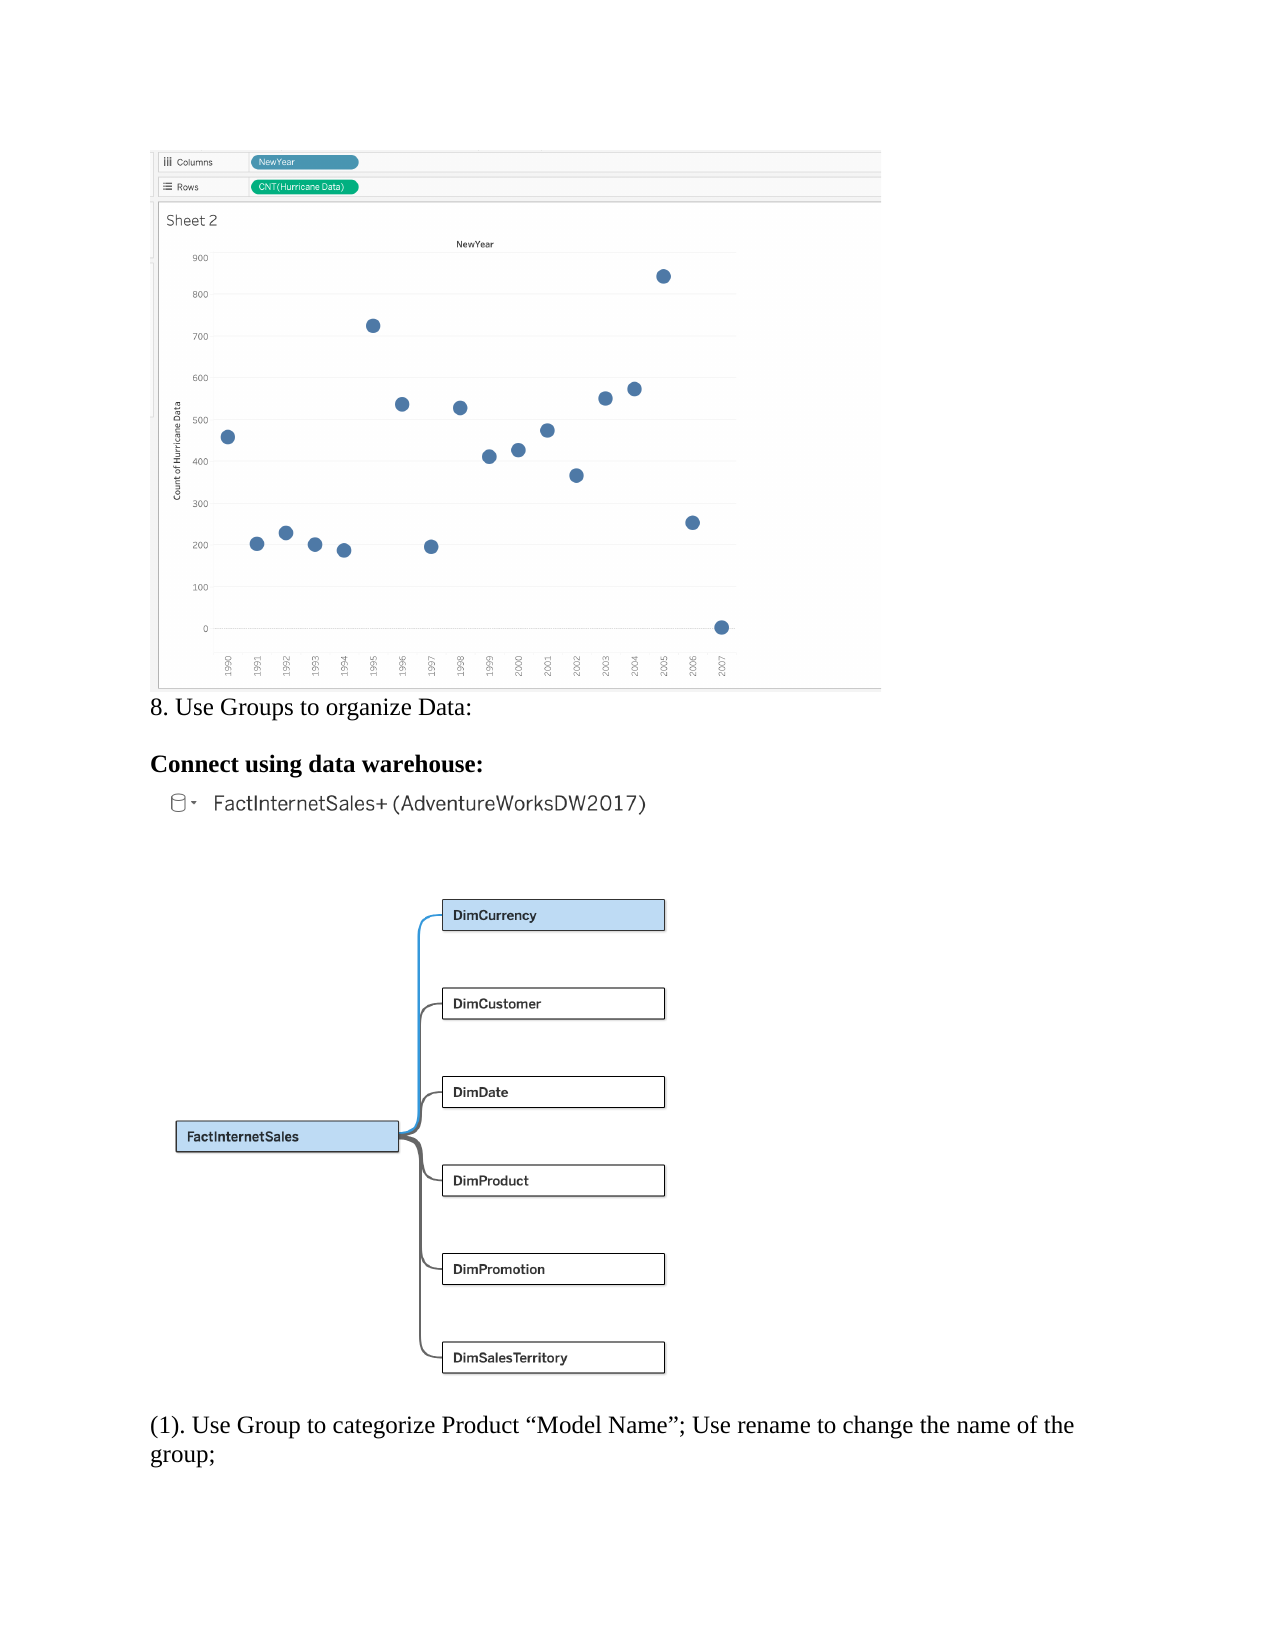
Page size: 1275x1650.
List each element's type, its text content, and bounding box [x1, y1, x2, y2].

picture [150, 150, 882, 692]
text group; [150, 1439, 1125, 1468]
text 8. Use Groups to organize Data: [150, 692, 1125, 721]
picture [150, 778, 718, 1411]
text (1). Use Group to categorize Product “Model Name”; Use rename to change the name of the [150, 1410, 1125, 1439]
